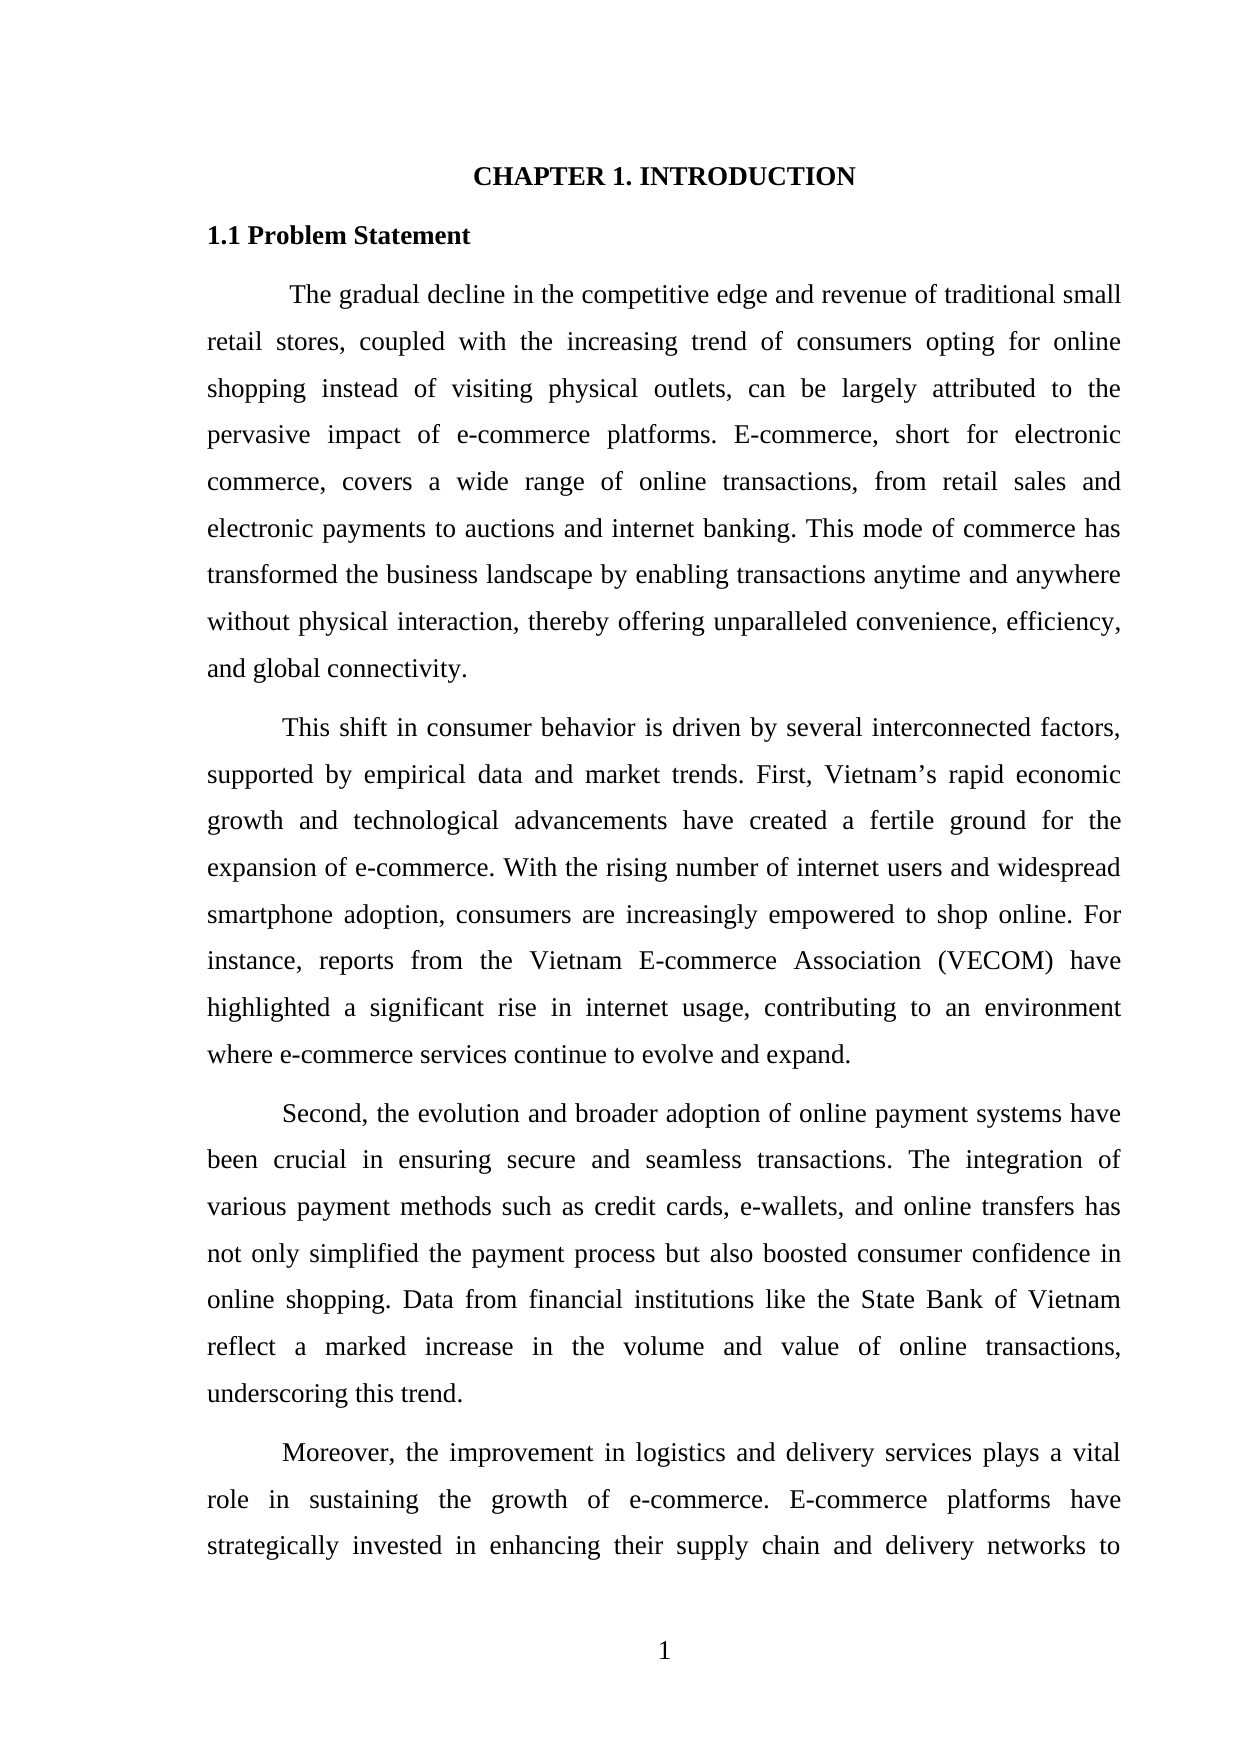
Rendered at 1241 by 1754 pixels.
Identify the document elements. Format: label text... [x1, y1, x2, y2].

text Second, the evolution and broader adoption of online payment systems have been crucial in ensuring secure and seamless transactions. The integration of various payment methods such as credit cards, e-wallets, and online transfers has not only simplified the payment process but also boosted consumer confidence in online shopping. Data from financial institutions like the State Bank of Vietnam reflect a marked increase in the volume and value of online transactions, underscoring this trend. [207, 1097, 1122, 1408]
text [207, 1436, 1122, 1561]
text This shift in consumer behavior is driven by several interconnected factors, supported by empirical data and market trends. First, Vietnam’s rapid economic growth and technological advancements have created a fertile ground for the expansion of e-commerce. With the rising number of internet users and widespread smartphone adoption, consumers are increasingly empowered to shop online. For instance, reports from the Vietnam E-commerce Association (VECOM) have highlighted a significant rise in internet usage, contributing to an environment where e-commerce services continue to evolve and expand. [207, 711, 1122, 1069]
subtitle 1.1 Problem Statement [207, 219, 1122, 251]
subtitle CHAPTER 1. INTRODUCTION [207, 160, 1122, 191]
text The gradual decline in the competitive edge and revenue of traditional small retail stores, coupled with the increasing trend of consumers opting for online shopping instead of visiting physical outlets, can be largely attributed to the pervasive impact of e-commerce platforms. E-commerce, short for electronic commerce, covers a wide range of online transactions, from retail sales and electronic payments to auctions and internet banking. This mode of commerce has transformed the business landscape by enabling transactions anytime and anywhere without physical interaction, thereby offering unparalleled convenience, efficiency, and global connectivity. [207, 278, 1122, 683]
